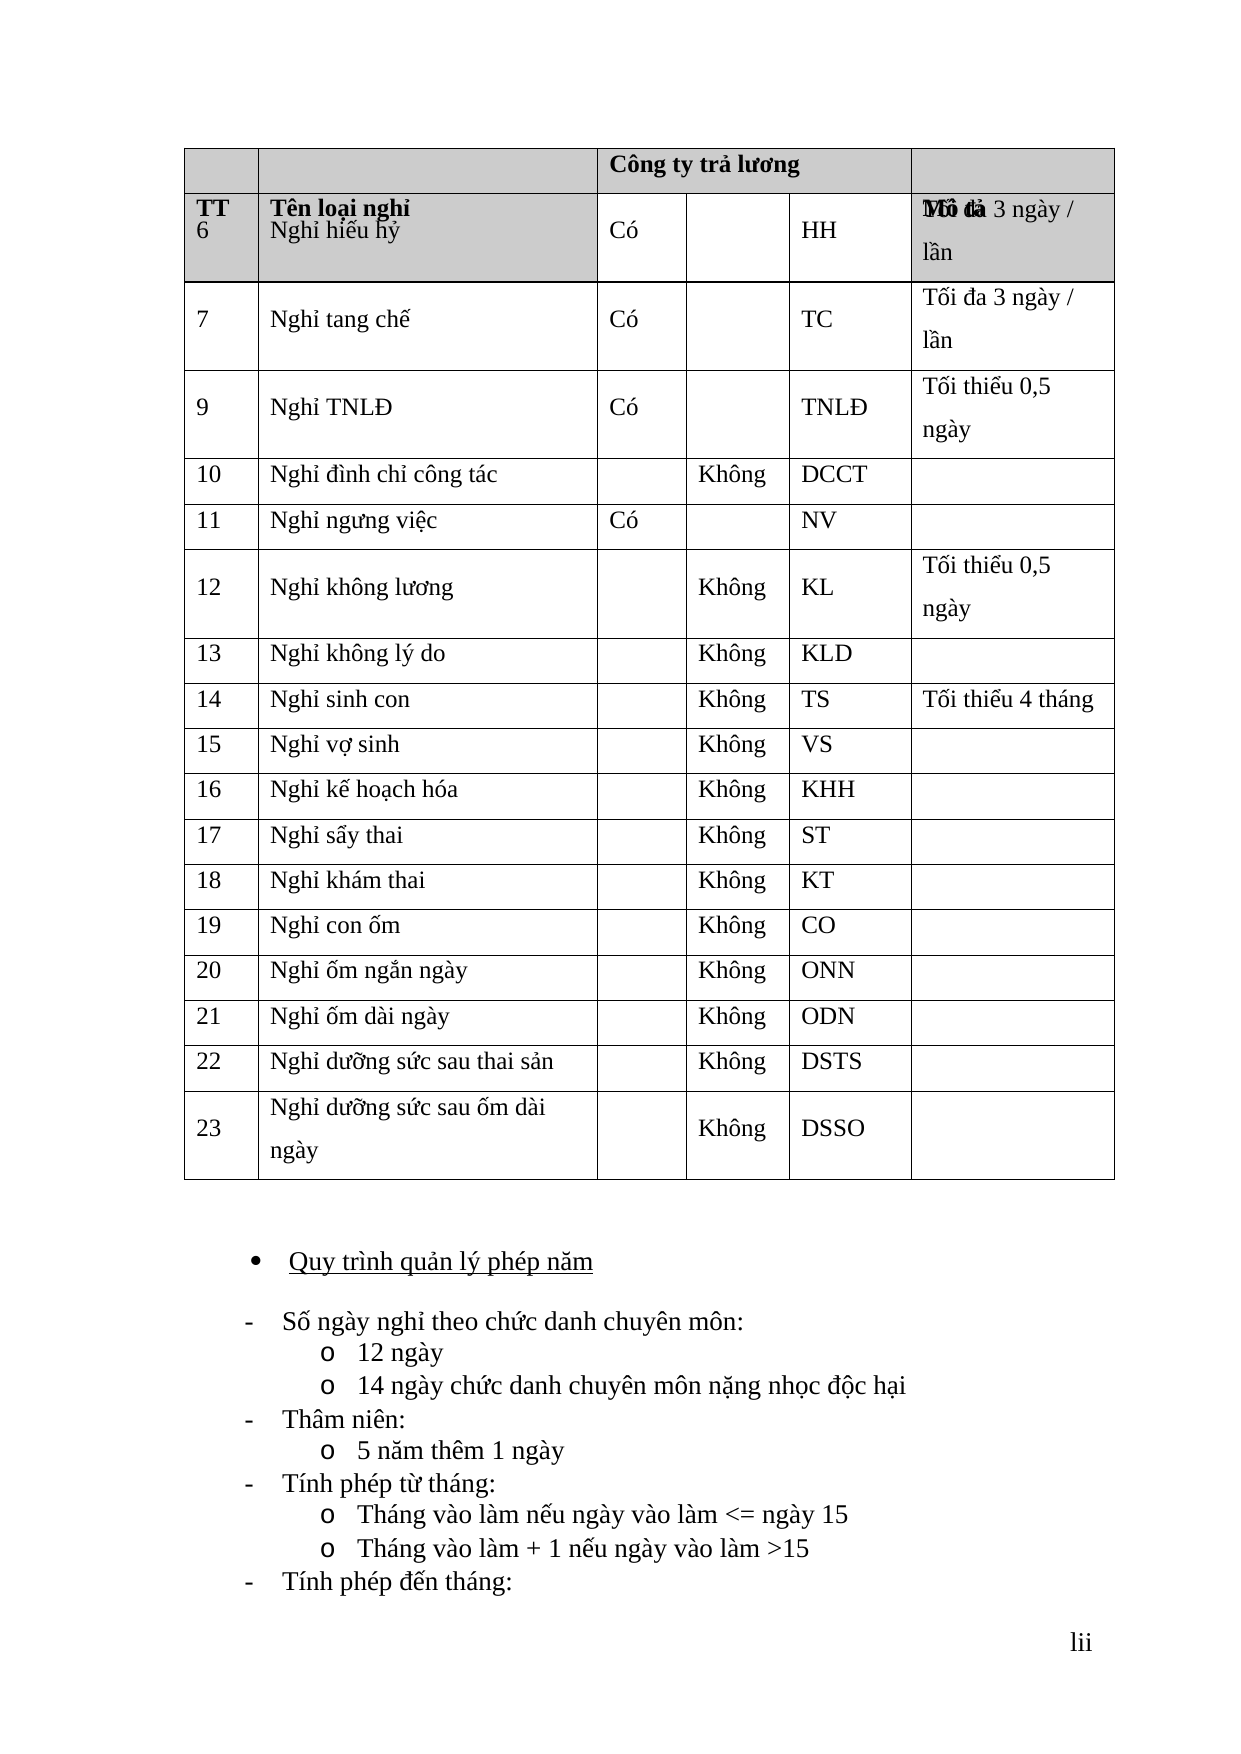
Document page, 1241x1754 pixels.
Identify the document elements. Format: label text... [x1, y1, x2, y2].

table_cell TNLĐ [790, 371, 911, 458]
table_cell Không [687, 956, 789, 1000]
table_cell 21 [185, 1001, 258, 1045]
table_cell ONN [790, 956, 911, 1000]
table_cell 18 [185, 865, 258, 909]
table_cell CO [790, 910, 911, 954]
table_cell Nghỉ ốm ngắn ngày [259, 956, 597, 1000]
table_cell DCCT [790, 459, 911, 504]
table_cell Tối đa 3 ngày / lần [912, 194, 1114, 281]
table_cell Nghỉ dưỡng sức sau thai sản [259, 1046, 597, 1091]
table_cell [912, 1046, 1114, 1091]
table_cell [598, 774, 686, 819]
table_cell [687, 505, 789, 549]
table_cell Không [687, 1046, 789, 1091]
table_cell Nghỉ không lương [259, 550, 597, 637]
table_cell Không [687, 1001, 789, 1045]
table_cell Nghỉ đình chỉ công tác [259, 459, 597, 504]
table_cell [912, 956, 1114, 1000]
list Tháng vào làm nếu ngày vào làm <= ngày 15 [319, 1498, 1092, 1532]
table_cell [598, 684, 686, 728]
table_cell Không [687, 459, 789, 504]
table_cell [598, 550, 686, 637]
table_cell TS [790, 684, 911, 728]
table_cell Không [687, 1092, 789, 1179]
table_cell [912, 729, 1114, 773]
table_cell Tối thiểu 0,5 ngày [912, 550, 1114, 637]
table_cell Không [687, 865, 789, 909]
table_cell [912, 774, 1114, 819]
list Quy trình quản lý phép năm [251, 1245, 1092, 1277]
table_cell Nghỉ con ốm [259, 910, 597, 954]
table_cell [912, 505, 1114, 549]
table_cell Có [598, 505, 686, 549]
table_cell [598, 459, 686, 504]
table_cell [912, 459, 1114, 504]
table_cell [912, 865, 1114, 909]
table_cell HH [790, 194, 911, 281]
table_cell Nghỉ sẩy thai [259, 820, 597, 864]
table_cell [912, 1092, 1114, 1179]
table_cell [598, 956, 686, 1000]
table_cell [912, 639, 1114, 683]
table_cell Không [687, 550, 789, 637]
table_cell Có [598, 194, 686, 281]
list Thâm niên: [244, 1403, 1092, 1434]
table_cell Nghỉ không lý do [259, 639, 597, 683]
table_cell 20 [185, 956, 258, 1000]
table_cell Nghỉ vợ sinh [259, 729, 597, 773]
table_header Mô tả [912, 149, 1114, 193]
table_cell KT [790, 865, 911, 909]
table_cell Không [687, 639, 789, 683]
table_cell NV [790, 505, 911, 549]
list Tính phép từ tháng: [244, 1467, 1092, 1498]
table_cell Không [687, 774, 789, 819]
table_cell Tối thiểu 0,5 ngày [912, 371, 1114, 458]
table_cell 16 [185, 774, 258, 819]
table_cell [598, 639, 686, 683]
table_cell 10 [185, 459, 258, 504]
table_cell Nghỉ ngưng việc [259, 505, 597, 549]
table_cell 11 [185, 505, 258, 549]
table_cell 13 [185, 639, 258, 683]
table_cell [598, 1046, 686, 1091]
table_cell 7 [185, 283, 258, 370]
table_cell [912, 1001, 1114, 1045]
table_cell [598, 820, 686, 864]
list Tính phép đến tháng: [244, 1565, 1092, 1597]
table_cell Không [687, 820, 789, 864]
table_cell [598, 1001, 686, 1045]
table_cell Nghỉ tang chế [259, 283, 597, 370]
table_cell 15 [185, 729, 258, 773]
list Tháng vào làm + 1 nếu ngày vào làm >15 [319, 1532, 1092, 1565]
table_cell Không [687, 729, 789, 773]
table_cell DSSO [790, 1092, 911, 1179]
table_header Công ty trả lương [598, 149, 911, 193]
table_cell Nghỉ dưỡng sức sau ốm dài ngày [259, 1092, 597, 1179]
table_cell 19 [185, 910, 258, 954]
table_header TT [185, 149, 258, 193]
table_cell ST [790, 820, 911, 864]
table_cell Nghỉ khám thai [259, 865, 597, 909]
table_cell Tối thiểu 4 tháng [912, 684, 1114, 728]
table_cell [687, 283, 789, 370]
table_cell [912, 910, 1114, 954]
table_cell 12 [185, 550, 258, 637]
table_cell KL [790, 550, 911, 637]
table_cell [687, 371, 789, 458]
table_cell Nghỉ hiếu hỷ [259, 194, 597, 281]
table_cell TC [790, 283, 911, 370]
table_cell Có [598, 371, 686, 458]
table_cell VS [790, 729, 911, 773]
table_cell [598, 1092, 686, 1179]
table_cell Không [687, 684, 789, 728]
table_cell KLD [790, 639, 911, 683]
table_cell [687, 194, 789, 281]
table_cell 22 [185, 1046, 258, 1091]
table_cell 17 [185, 820, 258, 864]
table_cell KHH [790, 774, 911, 819]
list 12 ngày [319, 1336, 1092, 1369]
table_cell Nghỉ TNLĐ [259, 371, 597, 458]
table_cell [598, 729, 686, 773]
table_cell Tối đa 3 ngày / lần [912, 283, 1114, 370]
table_cell ODN [790, 1001, 911, 1045]
list Số ngày nghỉ theo chức danh chuyên môn: [244, 1305, 1092, 1336]
table_cell 14 [185, 684, 258, 728]
table_cell 23 [185, 1092, 258, 1179]
table_cell Có [598, 283, 686, 370]
table_cell Nghỉ ốm dài ngày [259, 1001, 597, 1045]
list 14 ngày chức danh chuyên môn nặng nhọc độc hại [319, 1369, 1092, 1403]
table_cell [912, 820, 1114, 864]
table_cell DSTS [790, 1046, 911, 1091]
table_cell 6 [185, 194, 258, 281]
table_cell [598, 910, 686, 954]
table_cell Nghỉ kế hoạch hóa [259, 774, 597, 819]
table_cell 9 [185, 371, 258, 458]
table_cell [598, 865, 686, 909]
table_cell Nghỉ sinh con [259, 684, 597, 728]
table_header Tên loại nghỉ [259, 149, 597, 193]
table_cell Không [687, 910, 789, 954]
list 5 năm thêm 1 ngày [319, 1434, 1092, 1467]
